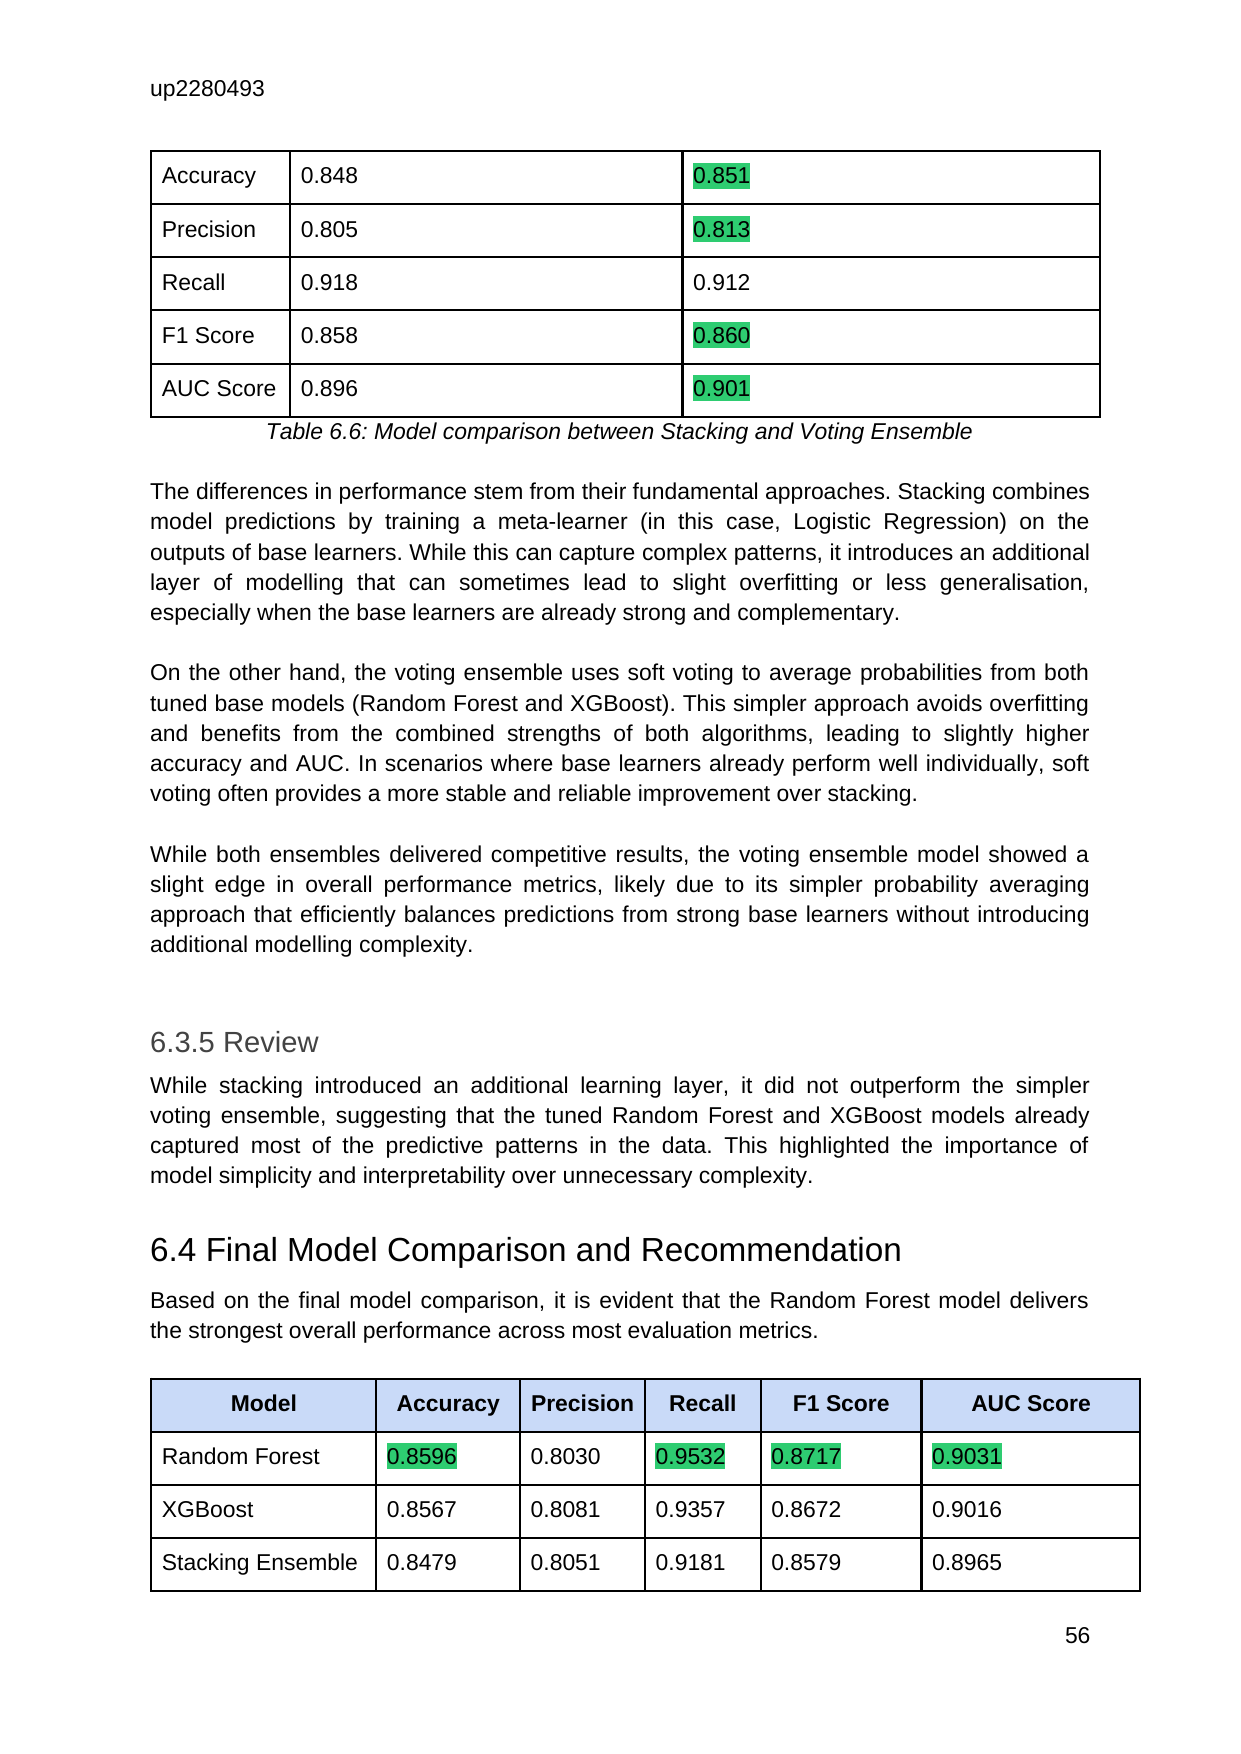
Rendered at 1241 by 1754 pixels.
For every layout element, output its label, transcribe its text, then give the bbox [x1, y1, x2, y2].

table_cell Random Forest [152, 1433, 375, 1484]
text Based on the final model comparison, it is evident that the Random Forest model delivers the strongest overall performance across most evaluation metrics. [150, 1287, 1090, 1343]
table_cell 0.9357 [646, 1486, 760, 1537]
table_cell AUC Score [152, 365, 289, 416]
table_cell Stacking Ensemble [152, 1539, 375, 1590]
table_cell Precision [152, 205, 289, 256]
table_cell 0.8030 [521, 1433, 644, 1484]
table_cell 0.9181 [646, 1539, 760, 1590]
table_header Accuracy [377, 1380, 519, 1431]
text While both ensembles delivered competitive results, the voting ensemble model showed a slight edge in overall performance metrics, likely due to its simpler probability averaging approach that efficiently balances predictions from strong base learners without introducing additional modelling complexity. [150, 841, 1090, 958]
table_cell 0.813 [684, 205, 1099, 256]
table_cell 0.8579 [762, 1539, 920, 1590]
subtitle 6.4 Final Model Comparison and Recommendation [150, 1230, 1090, 1269]
table_cell 0.805 [291, 205, 681, 256]
table_cell F1 Score [152, 311, 289, 362]
table_cell 0.9532 [646, 1433, 760, 1484]
table_cell XGBoost [152, 1486, 375, 1537]
table_cell 0.860 [684, 311, 1099, 362]
table_cell 0.901 [684, 365, 1099, 416]
table_cell 0.8965 [923, 1539, 1139, 1590]
table_header Precision [521, 1380, 644, 1431]
table_cell 0.8717 [762, 1433, 920, 1484]
table_cell 0.851 [684, 152, 1099, 203]
table_header AUC Score [923, 1380, 1139, 1431]
table_cell 0.8672 [762, 1486, 920, 1537]
table_cell 0.896 [291, 365, 681, 416]
subtitle 6.3.5 Review [150, 1025, 1090, 1058]
text On the other hand, the voting ensemble uses soft voting to average probabilities from both tuned base models (Random Forest and XGBoost). This simpler approach avoids overfitting and benefits from the combined strengths of both algorithms, leading to slightly higher accuracy and AUC. In scenarios where base learners already perform well individually, soft voting often provides a more stable and reliable improvement over stacking. [150, 659, 1090, 807]
table_cell 0.8567 [377, 1486, 519, 1537]
table_header Recall [646, 1380, 760, 1431]
table_cell 0.848 [291, 152, 681, 203]
table_cell 0.8081 [521, 1486, 644, 1537]
text While stacking introduced an additional learning layer, it did not outperform the simpler voting ensemble, suggesting that the tuned Random Forest and XGBoost models already captured most of the predictive patterns in the data. This highlighted the importance of model simplicity and interpretability over unnecessary complexity. [150, 1072, 1090, 1189]
table_cell 0.912 [684, 258, 1099, 309]
text The differences in performance stem from their fundamental approaches. Stacking combines model predictions by training a meta-learner (in this case, Logistic Regression) on the outputs of base learners. While this can capture complex patterns, it introduces an additional layer of modelling that can sometimes lead to slight overfitting or less generalisation, especially when the base learners are already strong and complementary. [150, 478, 1090, 625]
table_cell 0.9016 [923, 1486, 1139, 1537]
table_cell 0.858 [291, 311, 681, 362]
text Table 6.6: Model comparison between Stacking and Voting Ensemble [150, 418, 1090, 444]
table_cell 0.918 [291, 258, 681, 309]
table_cell 0.8051 [521, 1539, 644, 1590]
table_cell 0.8596 [377, 1433, 519, 1484]
table_header F1 Score [762, 1380, 920, 1431]
table_cell 0.8479 [377, 1539, 519, 1590]
table_header Model [152, 1380, 375, 1431]
table_cell Recall [152, 258, 289, 309]
table_cell 0.9031 [923, 1433, 1139, 1484]
table_cell Accuracy [152, 152, 289, 203]
